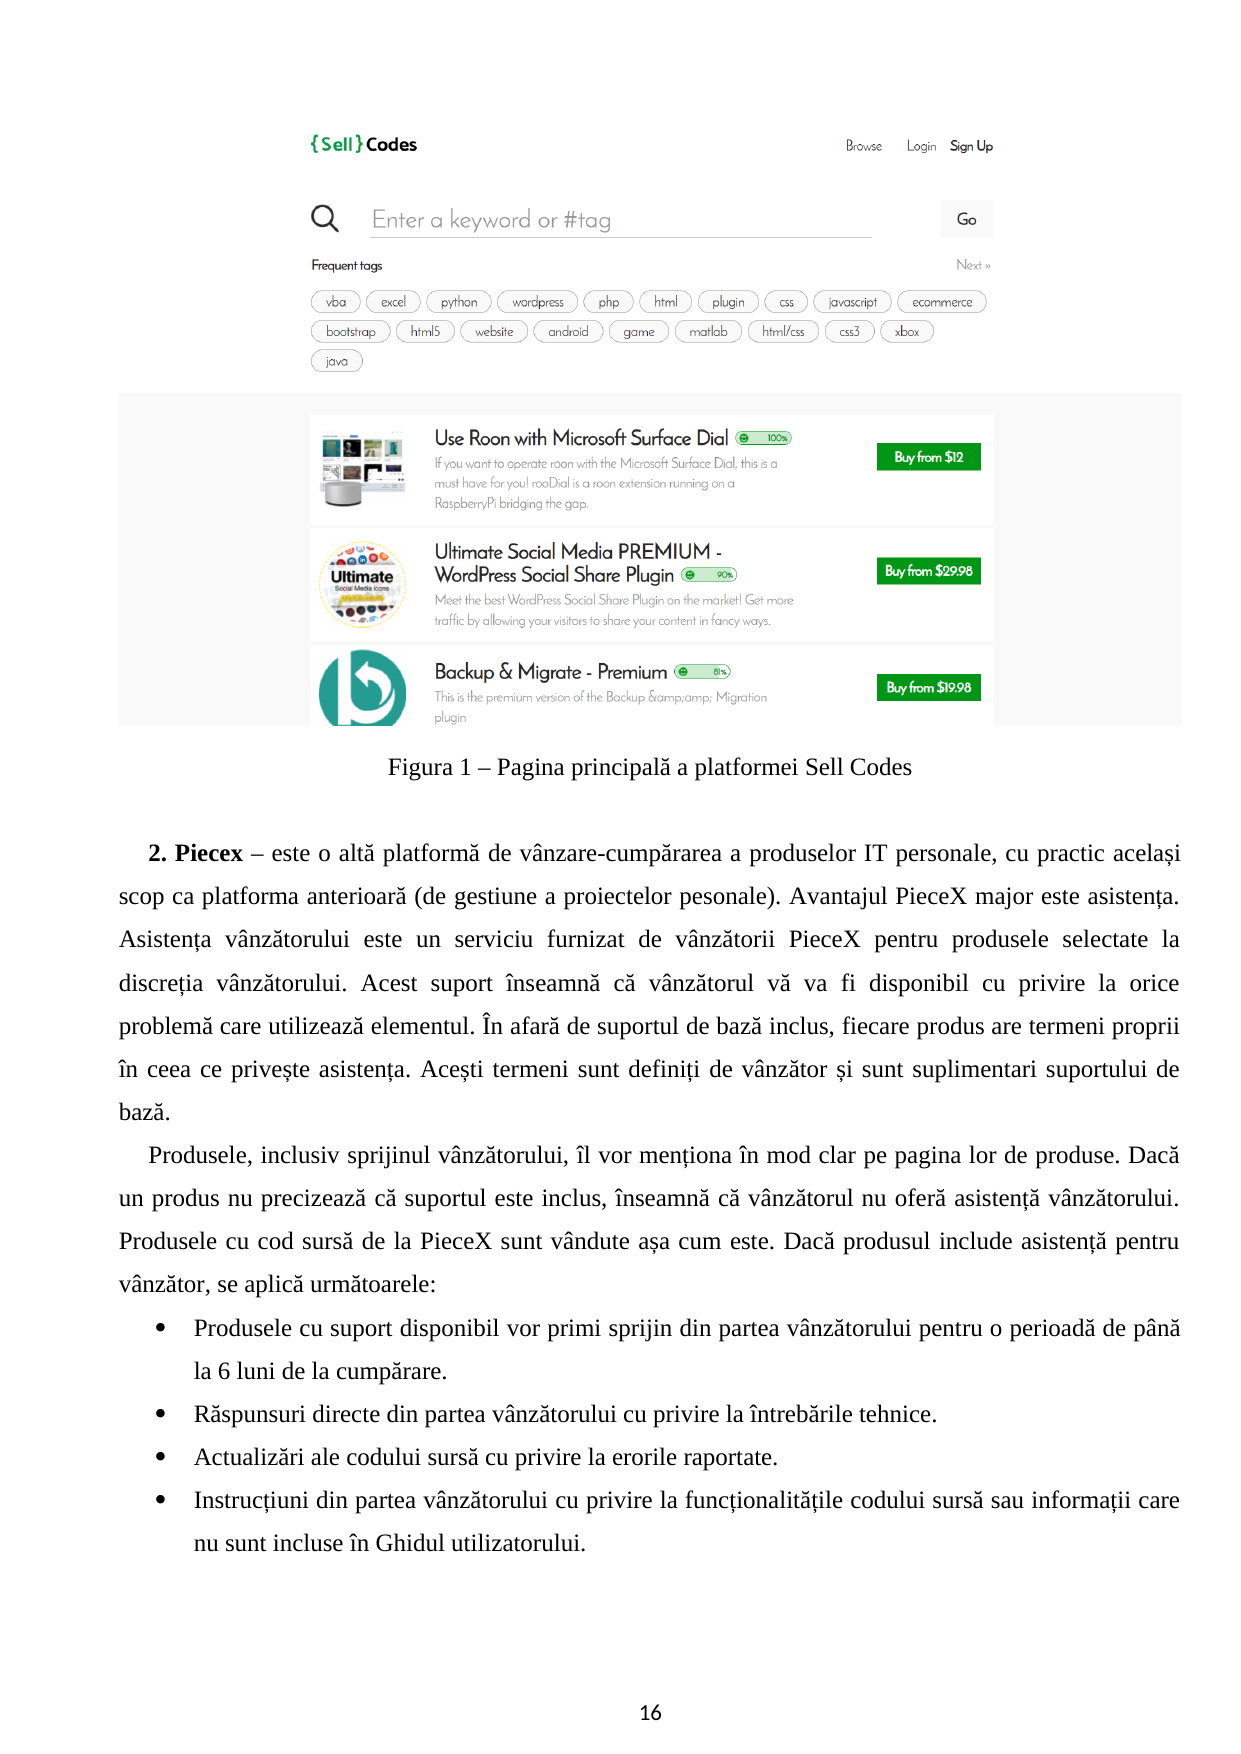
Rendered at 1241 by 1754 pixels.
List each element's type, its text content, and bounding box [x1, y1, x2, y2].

picture [118, 118, 1182, 726]
list Instrucțiuni din partea vânzătorului cu privire la funcționalitățile codului sursă sau informații care nu sunt incluse în Ghidul utilizatorului. [156, 1485, 1182, 1557]
text 2. Piecex – este o altă platformă de vânzare-cumpărarea a produselor IT personale, cu practic același scop ca platforma anterioară (de gestiune a proiectelor pesonale). Avantajul PieceX major este asistența. Asistența vânzătorului este un serviciu furnizat de vânzătorii PieceX pentru produsele selectate la discreția vânzătorului. Acest suport înseamnă că vânzătorul vă va fi disponibil cu privire la orice problemă care utilizează elementul. În afară de suportul de bază inclus, fiecare produs are termeni proprii în ceea ce privește asistența. Acești termeni sunt definiți de vânzător și sunt suplimentari suportului de bază. [118, 838, 1182, 1126]
text Figura 1 – Pagina principală a platformei Sell Codes [118, 752, 1182, 781]
list Actualizări ale codului sursă cu privire la erorile raportate. [156, 1442, 1182, 1471]
list Răspunsuri directe din partea vânzătorului cu privire la întrebările tehnice. [156, 1399, 1182, 1428]
text Produsele, inclusiv sprijinul vânzătorului, îl vor menționa în mod clar pe pagina lor de produse. Dacă un produs nu precizează că suportul este inclus, înseamnă că vânzătorul nu oferă asistență vânzătorului. Produsele cu cod sursă de la PieceX sunt vândute așa cum este. Dacă produsul include asistență pentru vânzător, se aplică următoarele: [118, 1140, 1182, 1298]
list Produsele cu suport disponibil vor primi sprijin din partea vânzătorului pentru o perioadă de până la 6 luni de la cumpărare. [156, 1313, 1182, 1384]
